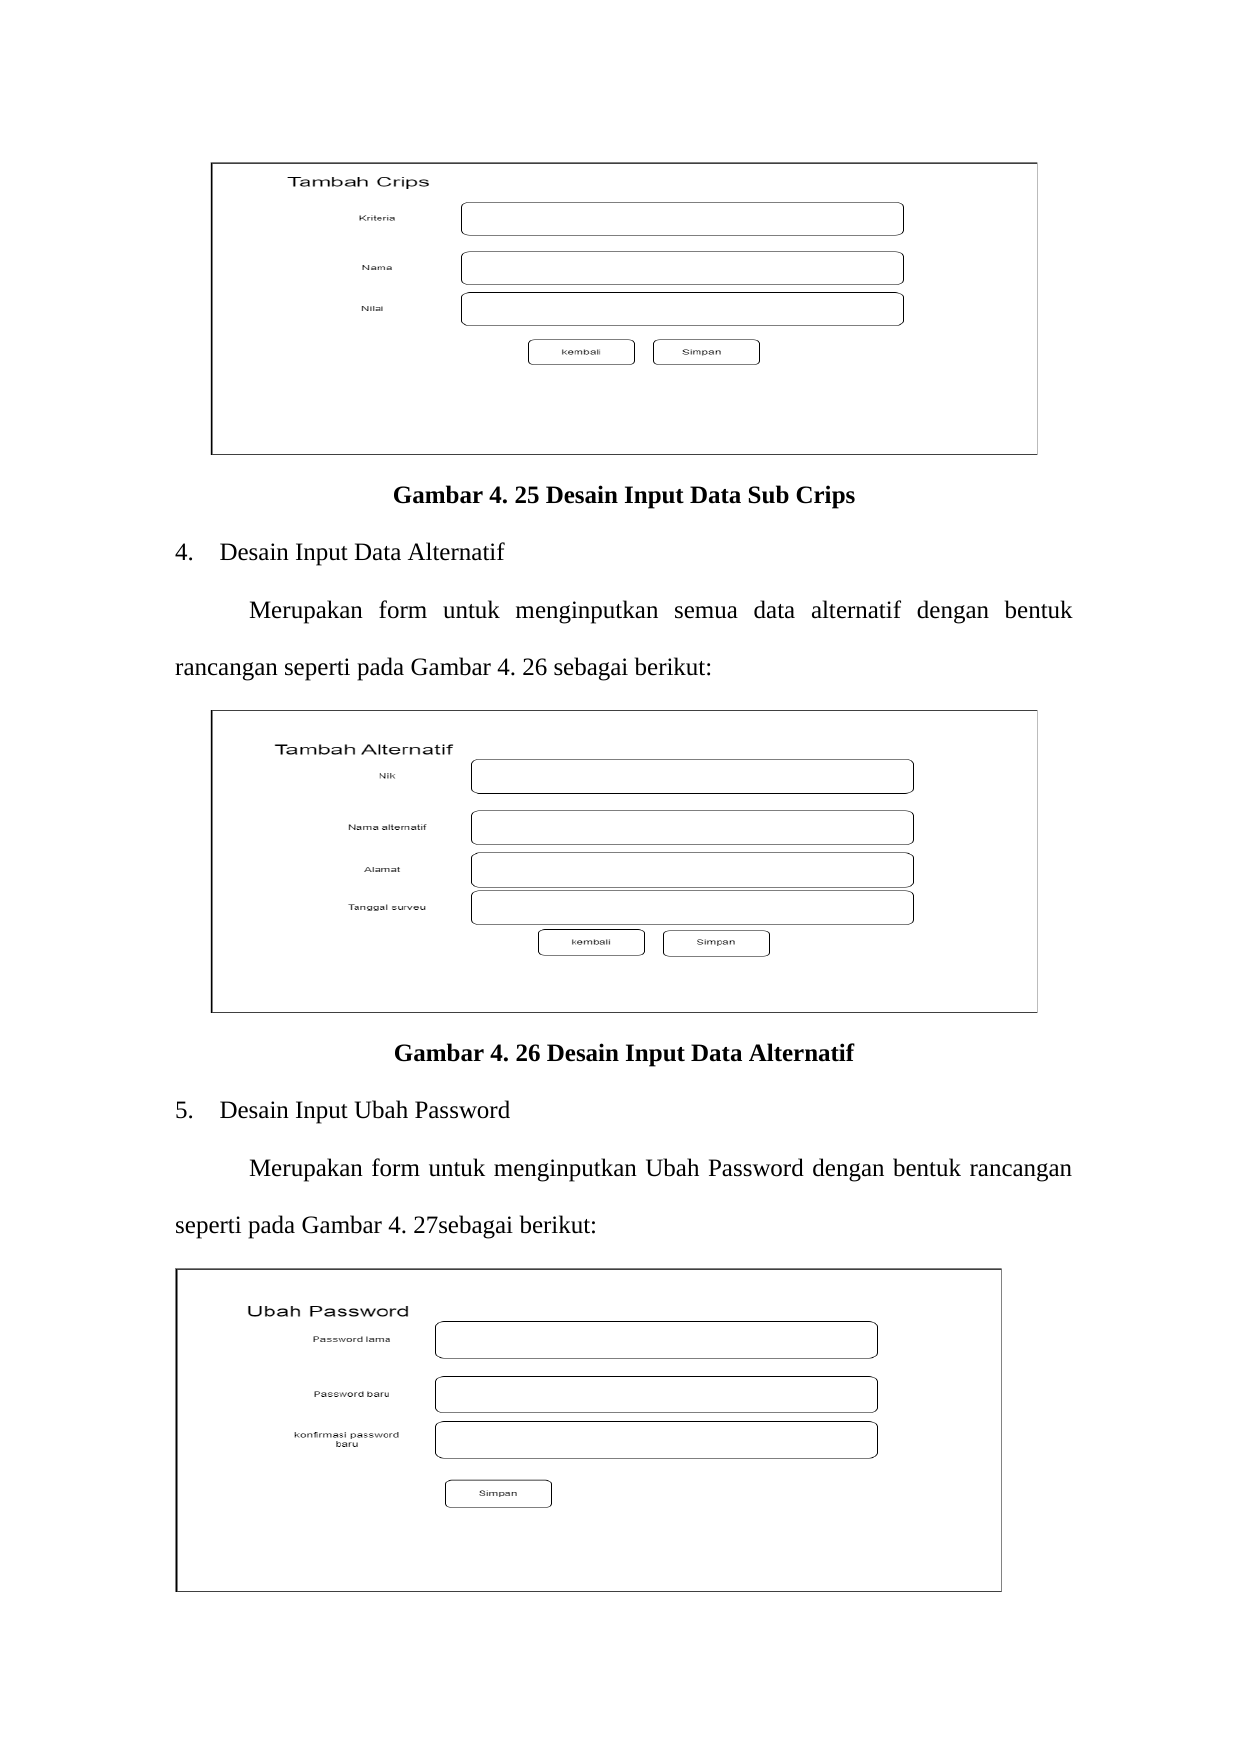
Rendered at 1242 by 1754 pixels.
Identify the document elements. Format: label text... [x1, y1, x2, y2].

list Gambar 4. 25 Desain Input Data Sub Crips [175, 480, 1073, 509]
picture [175, 1268, 1002, 1592]
picture [210, 710, 1038, 1013]
list Desain Input Ubah Password [175, 1096, 1073, 1124]
list Merupakan form untuk menginputkan semua data alternatif dengan bentuk rancangan seperti pada Gambar 4. 26 sebagai berikut: [175, 595, 1073, 681]
list Desain Input Data Alternatif [175, 537, 1073, 566]
list Gambar 4. 26 Desain Input Data Alternatif [175, 1038, 1073, 1067]
picture [210, 162, 1038, 455]
text Merupakan form untuk menginputkan Ubah Password dengan bentuk rancangan seperti pada Gambar 4. 27sebagai berikut: [175, 1153, 1073, 1239]
